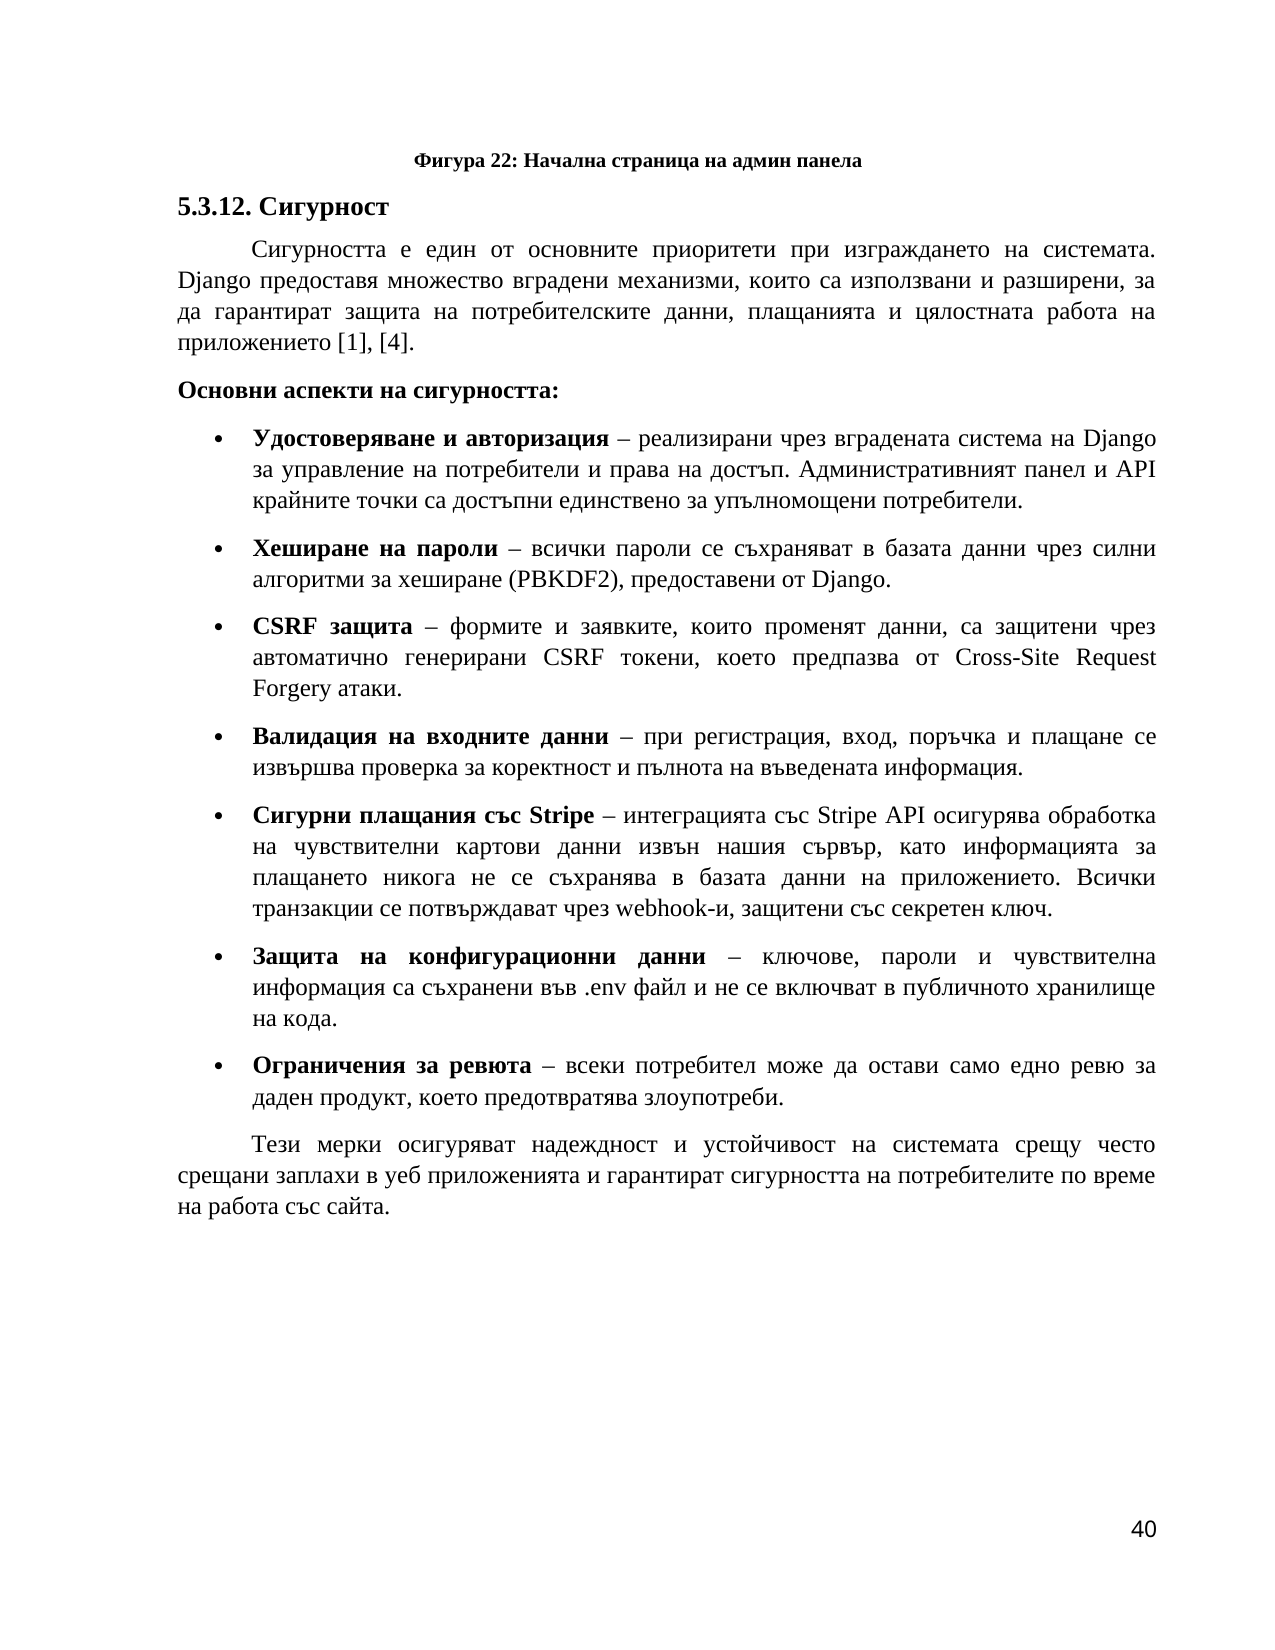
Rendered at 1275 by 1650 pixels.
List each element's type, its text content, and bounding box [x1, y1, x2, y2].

text Фигура 22: Начална страница на админ панела [177, 148, 1157, 172]
subtitle 5.3.12. Сигурност [177, 190, 1157, 221]
text Тези мерки осигуряват надеждност и устойчивост на системата срещу често срещани заплахи в уеб приложенията и гарантират сигурността на потребителите по време на работа със сайта. [177, 1129, 1157, 1220]
list Ограничения за ревюта – всеки потребител може да остави само едно ревю за даден продукт, което предотвратява злоупотреби. [215, 1051, 1157, 1110]
text Основни аспекти на сигурността: [177, 375, 1157, 404]
list Валидация на входните данни – при регистрация, вход, поръчка и плащане се извършва проверка за коректност и пълнота на въведената информация. [215, 721, 1157, 781]
list CSRF защита – формите и заявките, които променят данни, са защитени чрез автоматично генерирани CSRF токени, което предпазва от Cross-Site Request Forgery атаки. [215, 611, 1157, 702]
list Защита на конфигурационни данни – ключове, пароли и чувствителна информация са съхранени във .env файл и не се включват в публичното хранилище на кода. [215, 941, 1157, 1032]
list Сигурни плащания със Stripe – интеграцията със Stripe API осигурява обработка на чувствителни картови данни извън нашия сървър, като информацията за плащането никога не се съхранява в базата данни на приложението. Всички транзакции се потвърждават чрез webhook-и, защитени със секретен ключ. [215, 800, 1157, 922]
text Сигурността е един от основните приоритети при изграждането на системата. Django предоставя множество вградени механизми, които са използвани и разширени, за да гарантират защита на потребителските данни, плащанията и цялостната работа на приложението [1], [4]. [177, 234, 1157, 356]
list Хеширане на пароли – всички пароли се съхраняват в базата данни чрез силни алгоритми за хеширане (PBKDF2), предоставени от Django. [215, 533, 1157, 592]
list Удостоверяване и авторизация – реализирани чрез вградената система на Django за управление на потребители и права на достъп. Административният панел и API крайните точки са достъпни единствено за упълномощени потребители. [215, 423, 1157, 514]
